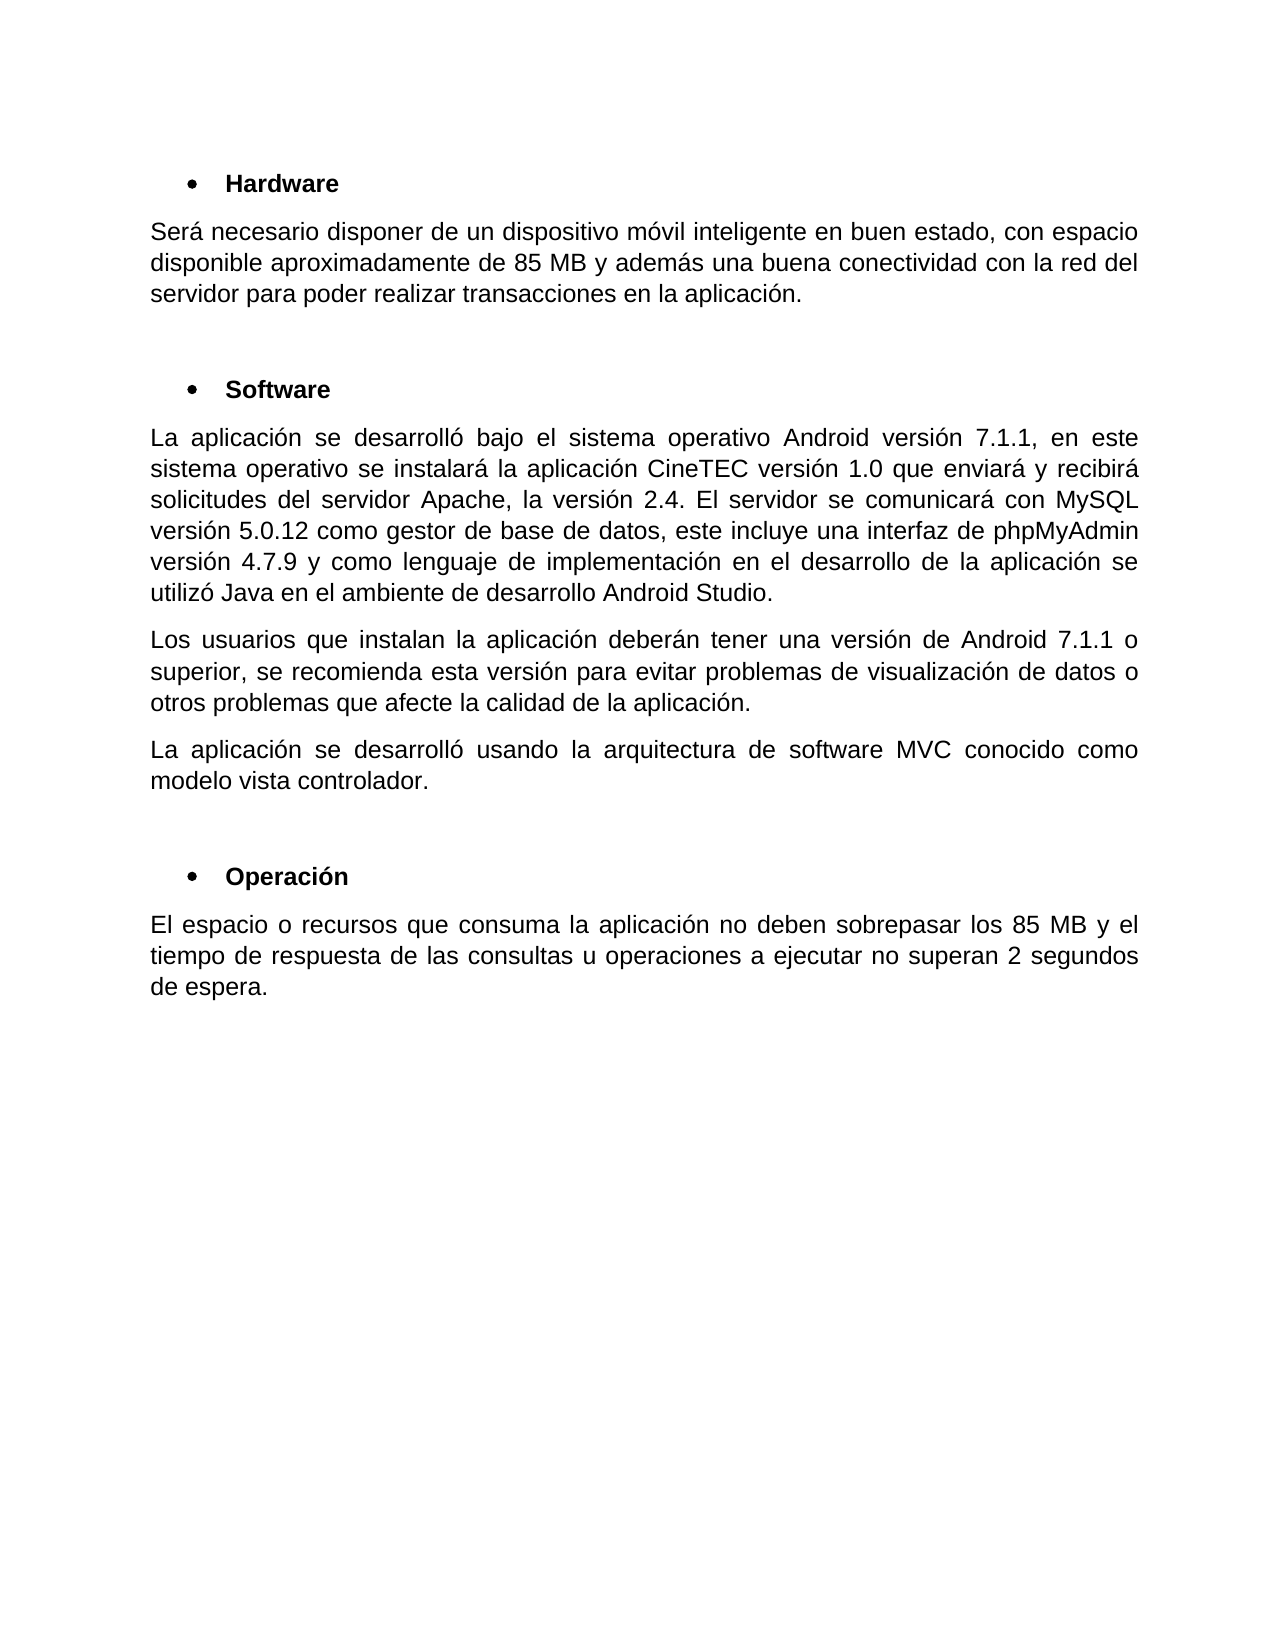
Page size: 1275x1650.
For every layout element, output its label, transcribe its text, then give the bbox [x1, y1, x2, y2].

text El espacio o recursos que consuma la aplicación no deben sobrepasar los 85 MB y el tiempo de respuesta de las consultas u operaciones a ejecutar no superan 2 segundos de espera. [150, 909, 1141, 1000]
text Será necesario disponer de un dispositivo móvil inteligente en buen estado, con espacio disponible aproximadamente de 85 MB y además una buena conectividad con la red del servidor para poder realizar transacciones en la aplicación. [150, 217, 1141, 308]
text La aplicación se desarrolló usando la arquitectura de software MVC conocido como modelo vista controlador. [150, 735, 1141, 795]
list Software [188, 375, 1141, 404]
list Operación [188, 862, 1141, 891]
text La aplicación se desarrolló bajo el sistema operativo Android versión 7.1.1, en este sistema operativo se instalará la aplicación CineTEC versión 1.0 que enviará y recibirá solicitudes del servidor Apache, la versión 2.4. El servidor se comunicará con MySQL versión 5.0.12 como gestor de base de datos, este incluye una interfaz de phpMyAdmin versión 4.7.9 y como lenguaje de implementación en el desarrollo de la aplicación se utilizó Java en el ambiente de desarrollo Android Studio. [150, 423, 1141, 607]
list Hardware [188, 169, 1141, 198]
text Los usuarios que instalan la aplicación deberán tener una versión de Android 7.1.1 o superior, se recomienda esta versión para evitar problemas de visualización de datos o otros problemas que afecte la calidad de la aplicación. [150, 626, 1141, 716]
